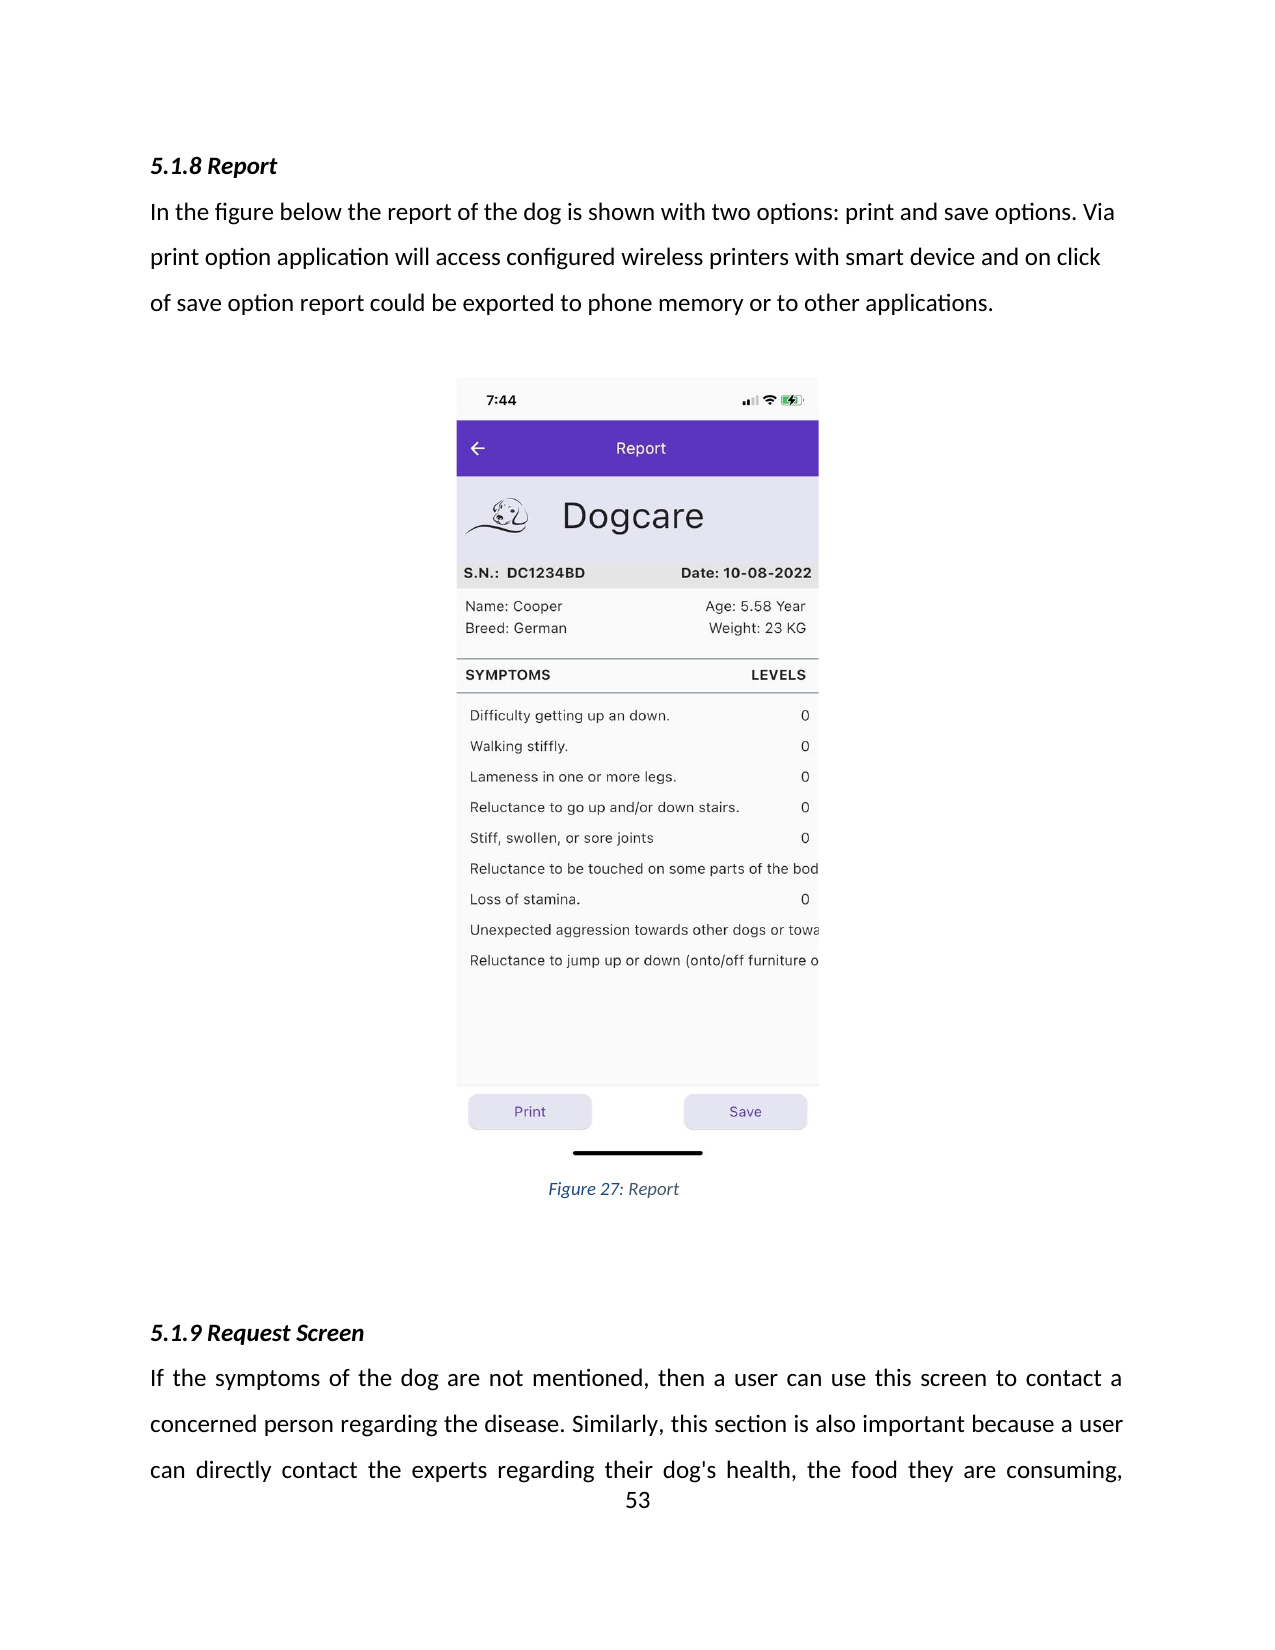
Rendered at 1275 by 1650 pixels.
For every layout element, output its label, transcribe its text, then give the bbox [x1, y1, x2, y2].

picture [456, 378, 819, 1162]
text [150, 1362, 1125, 1484]
text In the figure below the report of the dog is shown with two options: print and save options. Via print option application will access configured wireless printers with smart device and on click of save option report could be exported to phone memory or to other applications. [150, 196, 1125, 318]
text Figure 27: Report [150, 1177, 1125, 1200]
subtitle 5.1.8 Report [150, 150, 1125, 181]
subtitle 5.1.9 Request Screen [150, 1317, 1125, 1347]
